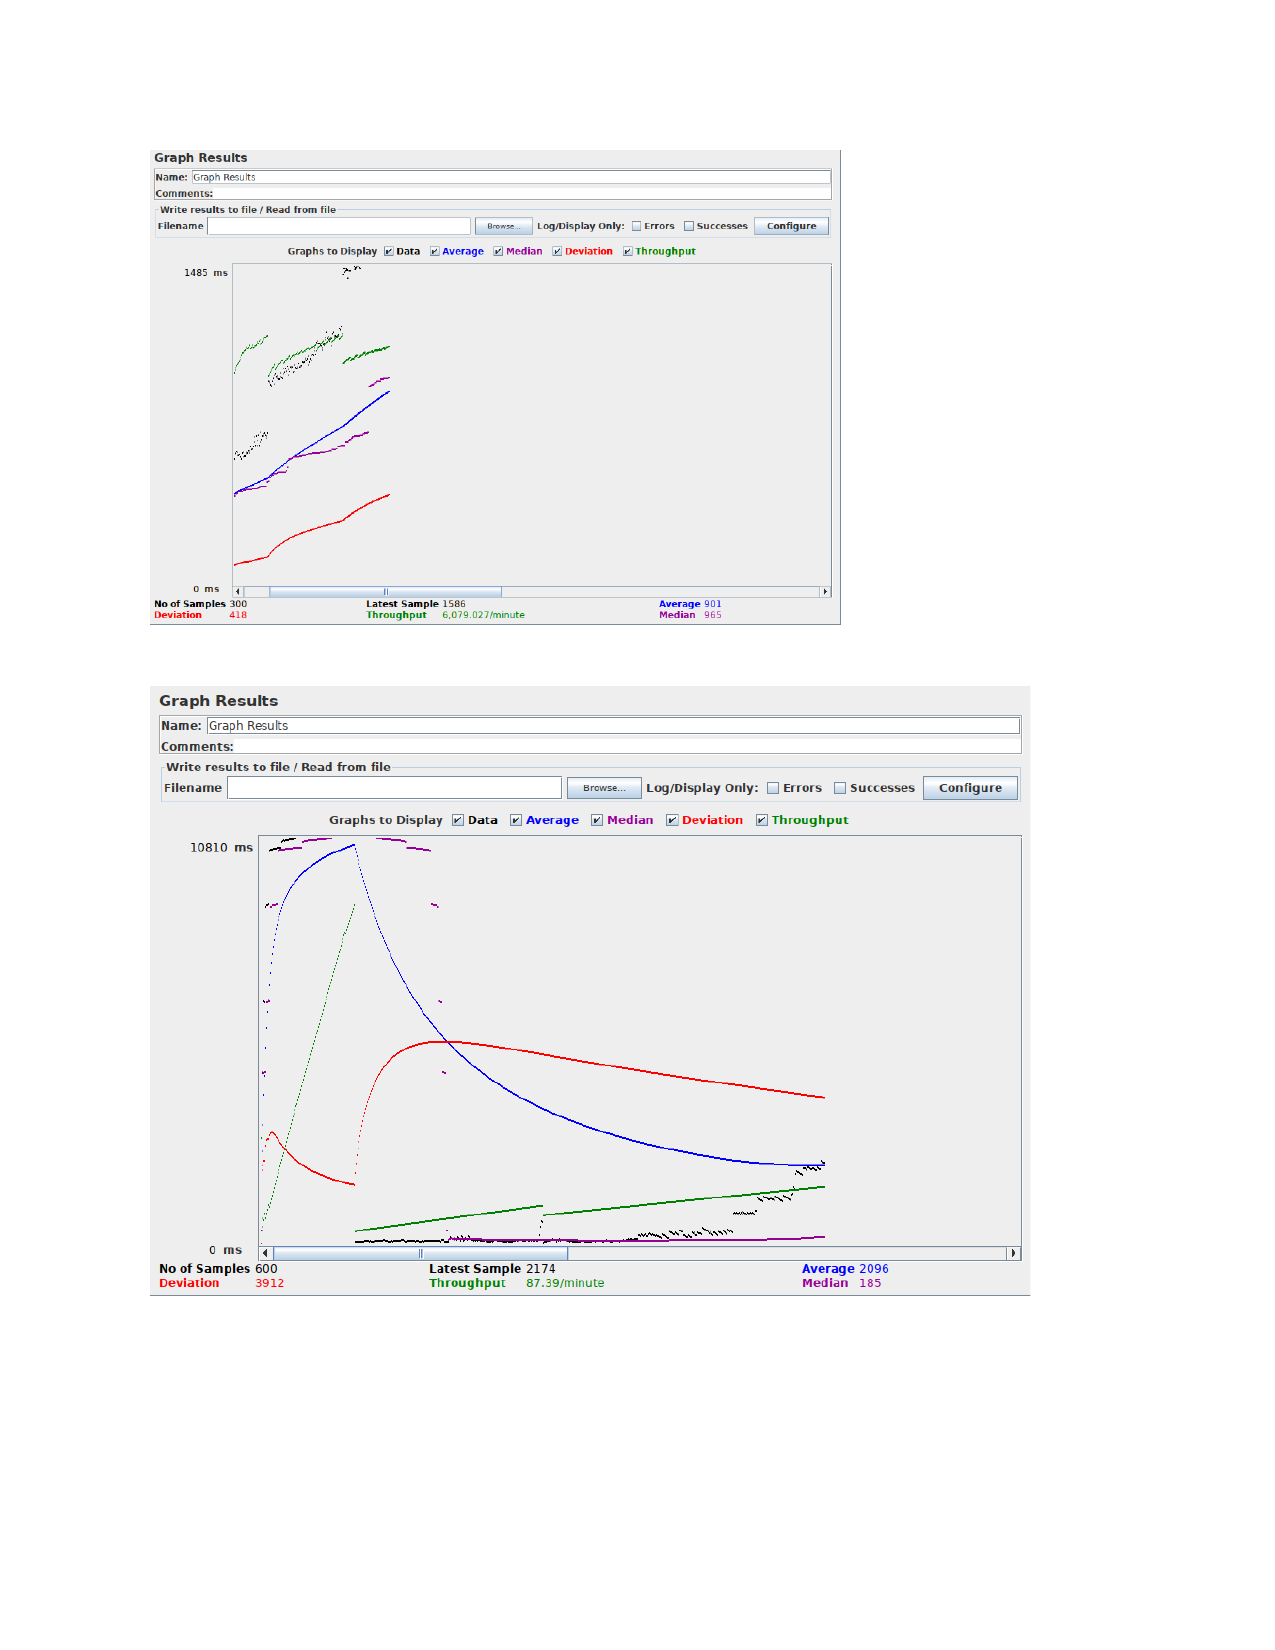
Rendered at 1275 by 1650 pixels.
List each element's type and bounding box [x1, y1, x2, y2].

picture [150, 150, 842, 626]
picture [150, 686, 1031, 1297]
